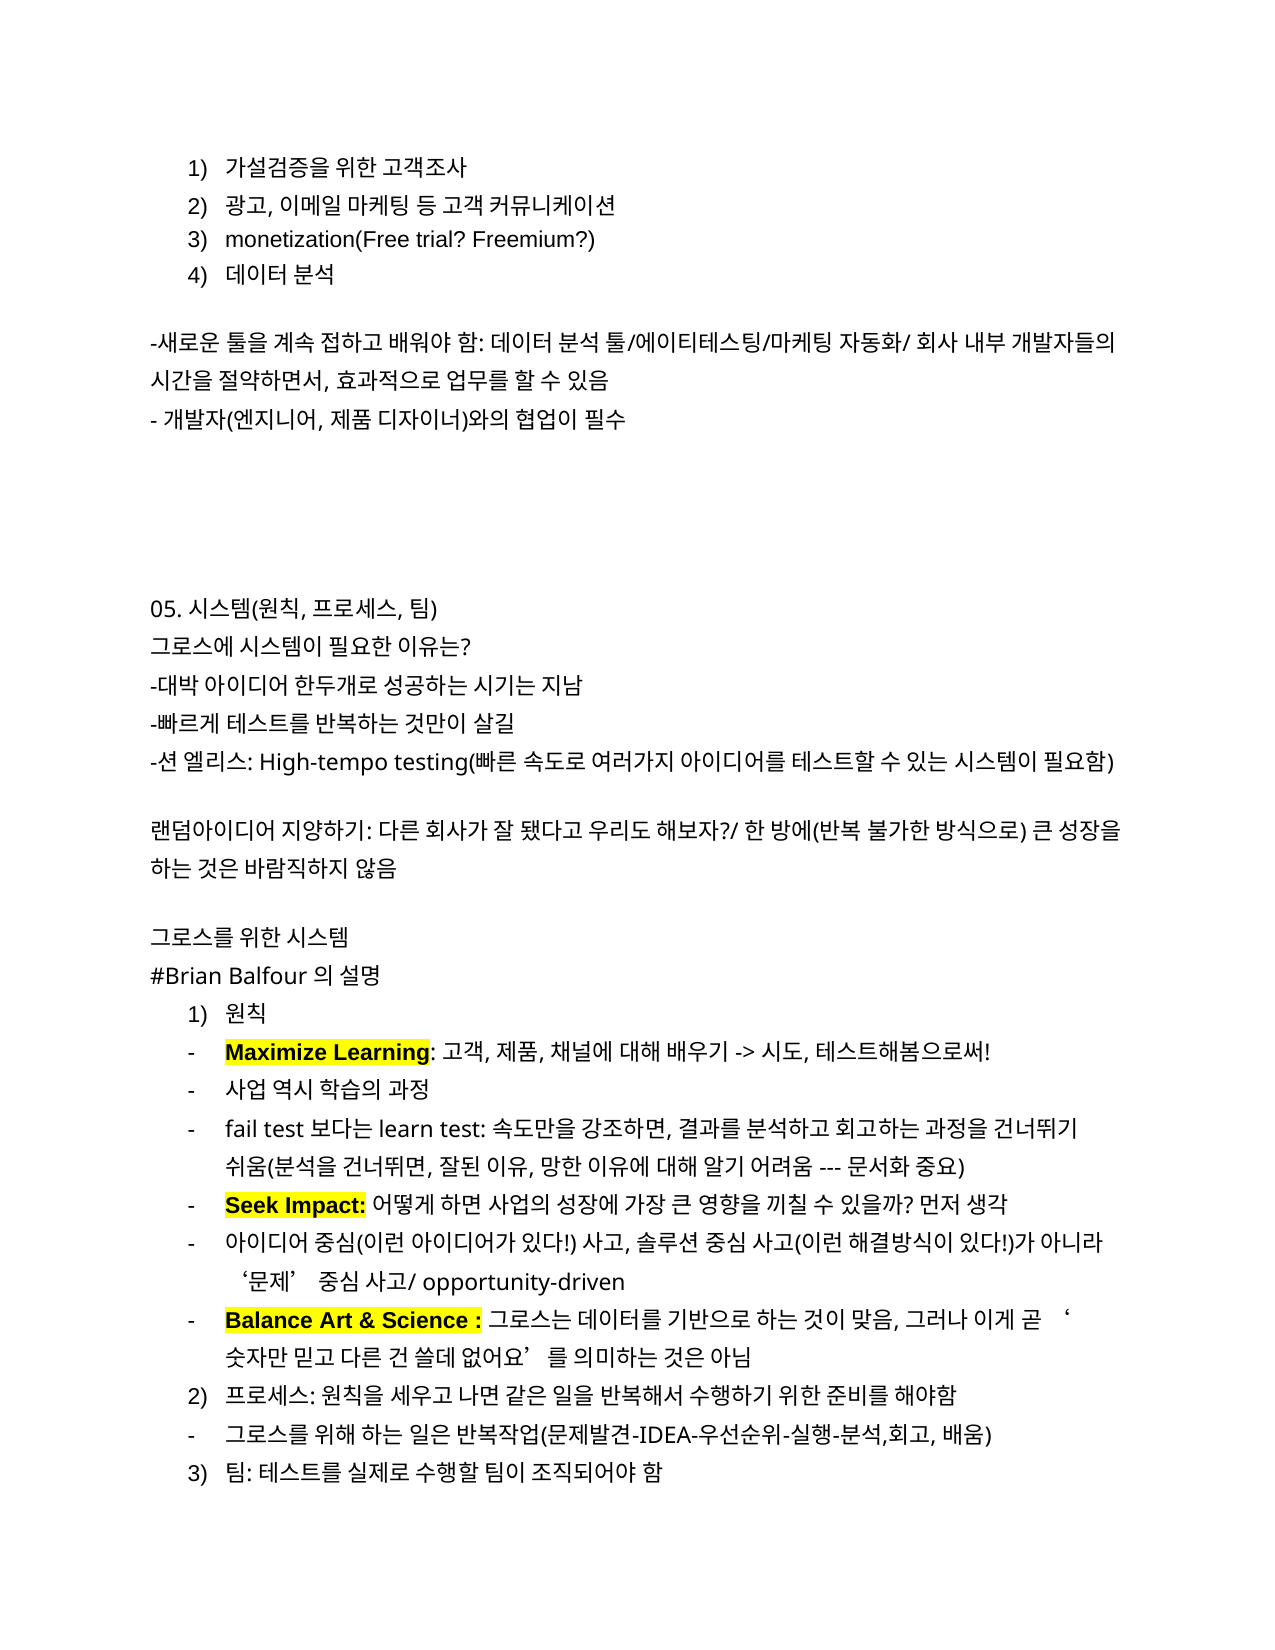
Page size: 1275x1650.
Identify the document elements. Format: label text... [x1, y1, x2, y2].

list Seek Impact: 어떻게 하면 사업의 성장에 가장 큰 영향을 끼칠 수 있을까? 먼저 생각 [187, 1187, 1125, 1220]
list Balance Art & Science : 그로스는 데이터를 기반으로 하는 것이 맞음, 그러나 이게 곧 ‘숫자만 믿고 다른 건 쓸데 없어요’를 의미하는 것은 아님 [187, 1302, 1125, 1373]
list monetization(Free trial? Freemium?) [187, 226, 1125, 253]
list 원칙 [187, 996, 1125, 1029]
text - 개발자(엔지니어, 제품 디자이너)와의 협업이 필수 [150, 402, 1125, 435]
list 팀: 테스트를 실제로 수행할 팀이 조직되어야 함 [187, 1455, 1125, 1488]
text 랜덤아이디어 지양하기: 다른 회사가 잘 됐다고 우리도 해보자?/ 한 방에(반복 불가한 방식으로) 큰 성장을 하는 것은 바람직하지 않음 [150, 813, 1125, 884]
list 데이터 분석 [187, 257, 1125, 290]
list 그로스를 위해 하는 일은 반복작업(문제발견-IDEA-우선순위-실행-분석,회고, 배움) [187, 1417, 1125, 1450]
list Maximize Learning: 고객, 제품, 채널에 대해 배우기 -> 시도, 테스트해봄으로써! [187, 1034, 1125, 1067]
text -빠르게 테스트를 반복하는 것만이 살길 [150, 706, 1125, 739]
text 그로스에 시스템이 필요한 이유는? [150, 629, 1125, 663]
list 사업 역시 학습의 과정 [187, 1072, 1125, 1106]
text -새로운 툴을 계속 접하고 배워야 함: 데이터 분석 툴/에이티테스팅/마케팅 자동화/ 회사 내부 개발자들의 시간을 절약하면서, 효과적으로 업무를 할 수 있음 [150, 325, 1125, 397]
list 프로세스: 원칙을 세우고 나면 같은 일을 반복해서 수행하기 위한 준비를 해야함 [187, 1378, 1125, 1412]
list 가설검증을 위한 고객조사 [187, 150, 1125, 183]
text 그로스를 위한 시스템 [150, 919, 1125, 953]
text -션 엘리스: High-tempo testing(빠른 속도로 여러가지 아이디어를 테스트할 수 있는 시스템이 필요함) [150, 744, 1125, 778]
text 05. 시스템(원칙, 프로세스, 팀) [150, 591, 1125, 624]
text #Brian Balfour 의 설명 [150, 957, 1125, 991]
list fail test 보다는 learn test: 속도만을 강조하면, 결과를 분석하고 회고하는 과정을 건너뛰기 쉬움(분석을 건너뛰면, 잘된 이유, 망한 이유에 대해 알기 어려움 --- 문서화 중요) [187, 1110, 1125, 1182]
text -대박 아이디어 한두개로 성공하는 시기는 지남 [150, 668, 1125, 701]
list 광고, 이메일 마케팅 등 고객 커뮤니케이션 [187, 188, 1125, 221]
list 아이디어 중심(이런 아이디어가 있다!) 사고, 솔루션 중심 사고(이런 해결방식이 있다!)가 아니라 ‘문제’ 중심 사고/ opportunity-driven [187, 1225, 1125, 1297]
